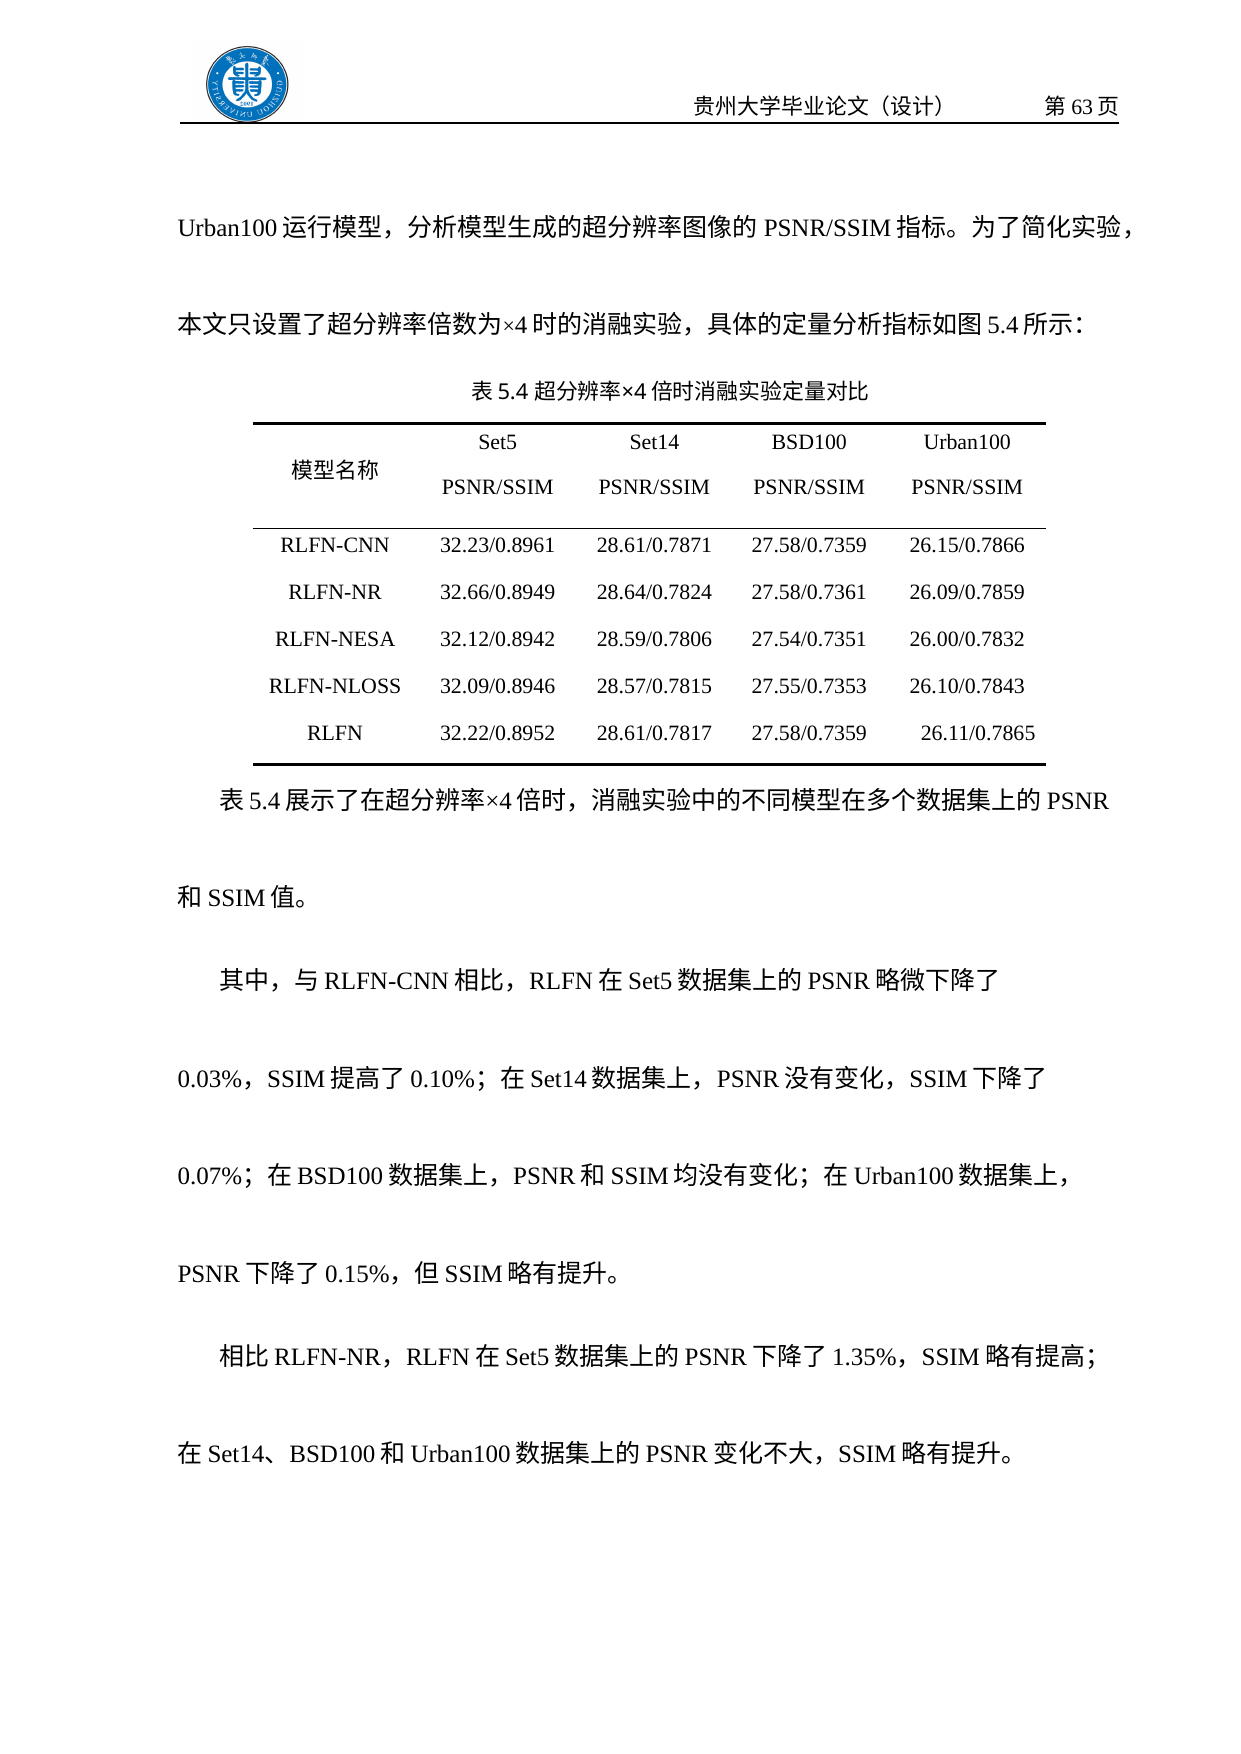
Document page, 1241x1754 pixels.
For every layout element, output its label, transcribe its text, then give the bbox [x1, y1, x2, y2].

text 其中，与RLFN-CNN相比，RLFN在Set5数据集上的PSNR略微下降了0.03%，SSIM提高了0.10%；在Set14数据集上，PSNR没有变化，SSIM下降了0.07%；在BSD100数据集上，PSNR和SSIM均没有变化；在Urban100数据集上，PSNR下降了0.15%，但SSIM略有提升。 [177, 946, 1122, 1304]
table_cell 32.23/0.8961 [417, 529, 578, 576]
table_header Urban100 PSNR/SSIM [888, 425, 1046, 528]
table_cell 26.10/0.7843 [888, 669, 1046, 716]
text 表5.4 超分辨率×4倍时消融实验定量对比 [177, 373, 1122, 406]
table_cell 27.58/0.7361 [730, 576, 888, 622]
table_cell 27.58/0.7359 [730, 529, 888, 576]
table_cell RLFN-NESA [253, 622, 417, 669]
table_cell 26.11/0.7865 [888, 716, 1046, 763]
text 表5.4展示了在超分辨率×4倍时，消融实验中的不同模型在多个数据集上的PSNR和SSIM值。 [177, 766, 1122, 928]
table_cell 28.61/0.7871 [578, 529, 730, 576]
table_cell 26.00/0.7832 [888, 622, 1046, 669]
table_cell 28.64/0.7824 [578, 576, 730, 622]
text 相比RLFN-NR，RLFN在Set5数据集上的PSNR下降了1.35%，SSIM略有提高；在Set14、BSD100和Urban100数据集上的PSNR变化不大，SSIM略有提升。 [177, 1322, 1122, 1484]
table_header BSD100 PSNR/SSIM [730, 425, 888, 528]
table_cell 27.54/0.7351 [730, 622, 888, 669]
table_cell 32.22/0.8952 [417, 716, 578, 763]
table_cell 27.55/0.7353 [730, 669, 888, 716]
table_cell 28.57/0.7815 [578, 669, 730, 716]
table_header Set5 PSNR/SSIM [417, 425, 578, 528]
table_header 模型名称 [253, 425, 417, 528]
table_cell 26.09/0.7859 [888, 576, 1046, 622]
table_cell 32.12/0.8942 [417, 622, 578, 669]
table_cell 28.61/0.7817 [578, 716, 730, 763]
table_cell RLFN-NR [253, 576, 417, 622]
table_cell 32.09/0.8946 [417, 669, 578, 716]
table_cell 28.59/0.7806 [578, 622, 730, 669]
picture [191, 124, 305, 131]
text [177, 193, 1122, 355]
table_cell 32.66/0.8949 [417, 576, 578, 622]
table_cell 26.15/0.7866 [888, 529, 1046, 576]
table_cell RLFN-NLOSS [253, 669, 417, 716]
table_cell 27.58/0.7359 [730, 716, 888, 763]
table_cell RLFN [253, 716, 417, 763]
table_cell RLFN-CNN [253, 529, 417, 576]
table_header Set14 PSNR/SSIM [578, 425, 730, 528]
picture [191, 36, 305, 122]
